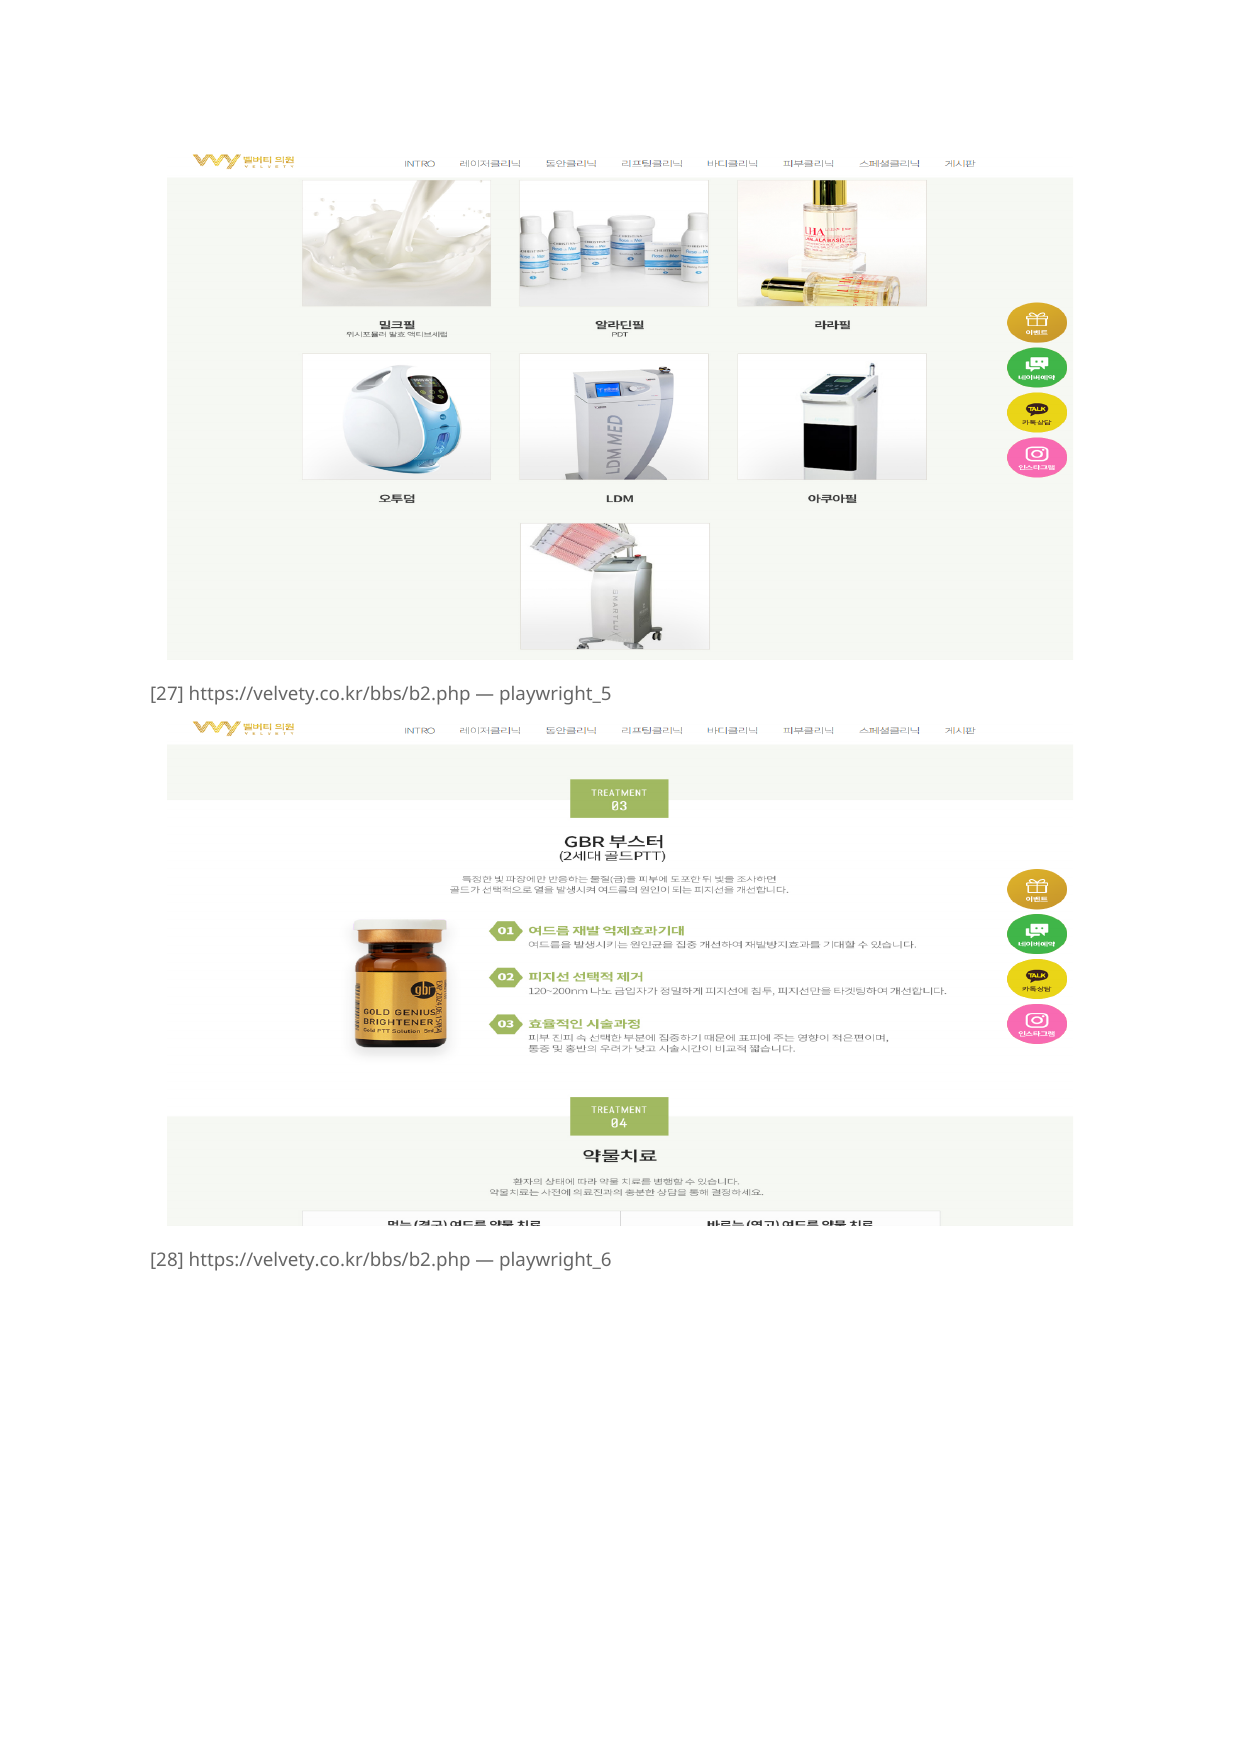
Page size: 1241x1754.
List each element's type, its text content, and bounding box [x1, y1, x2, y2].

picture [167, 716, 1074, 1226]
text [28] https://velvety.co.kr/bbs/b2.php — playwright_6 [150, 1246, 1090, 1272]
text [27] https://velvety.co.kr/bbs/b2.php — playwright_5 [150, 680, 1090, 706]
picture [167, 150, 1074, 660]
